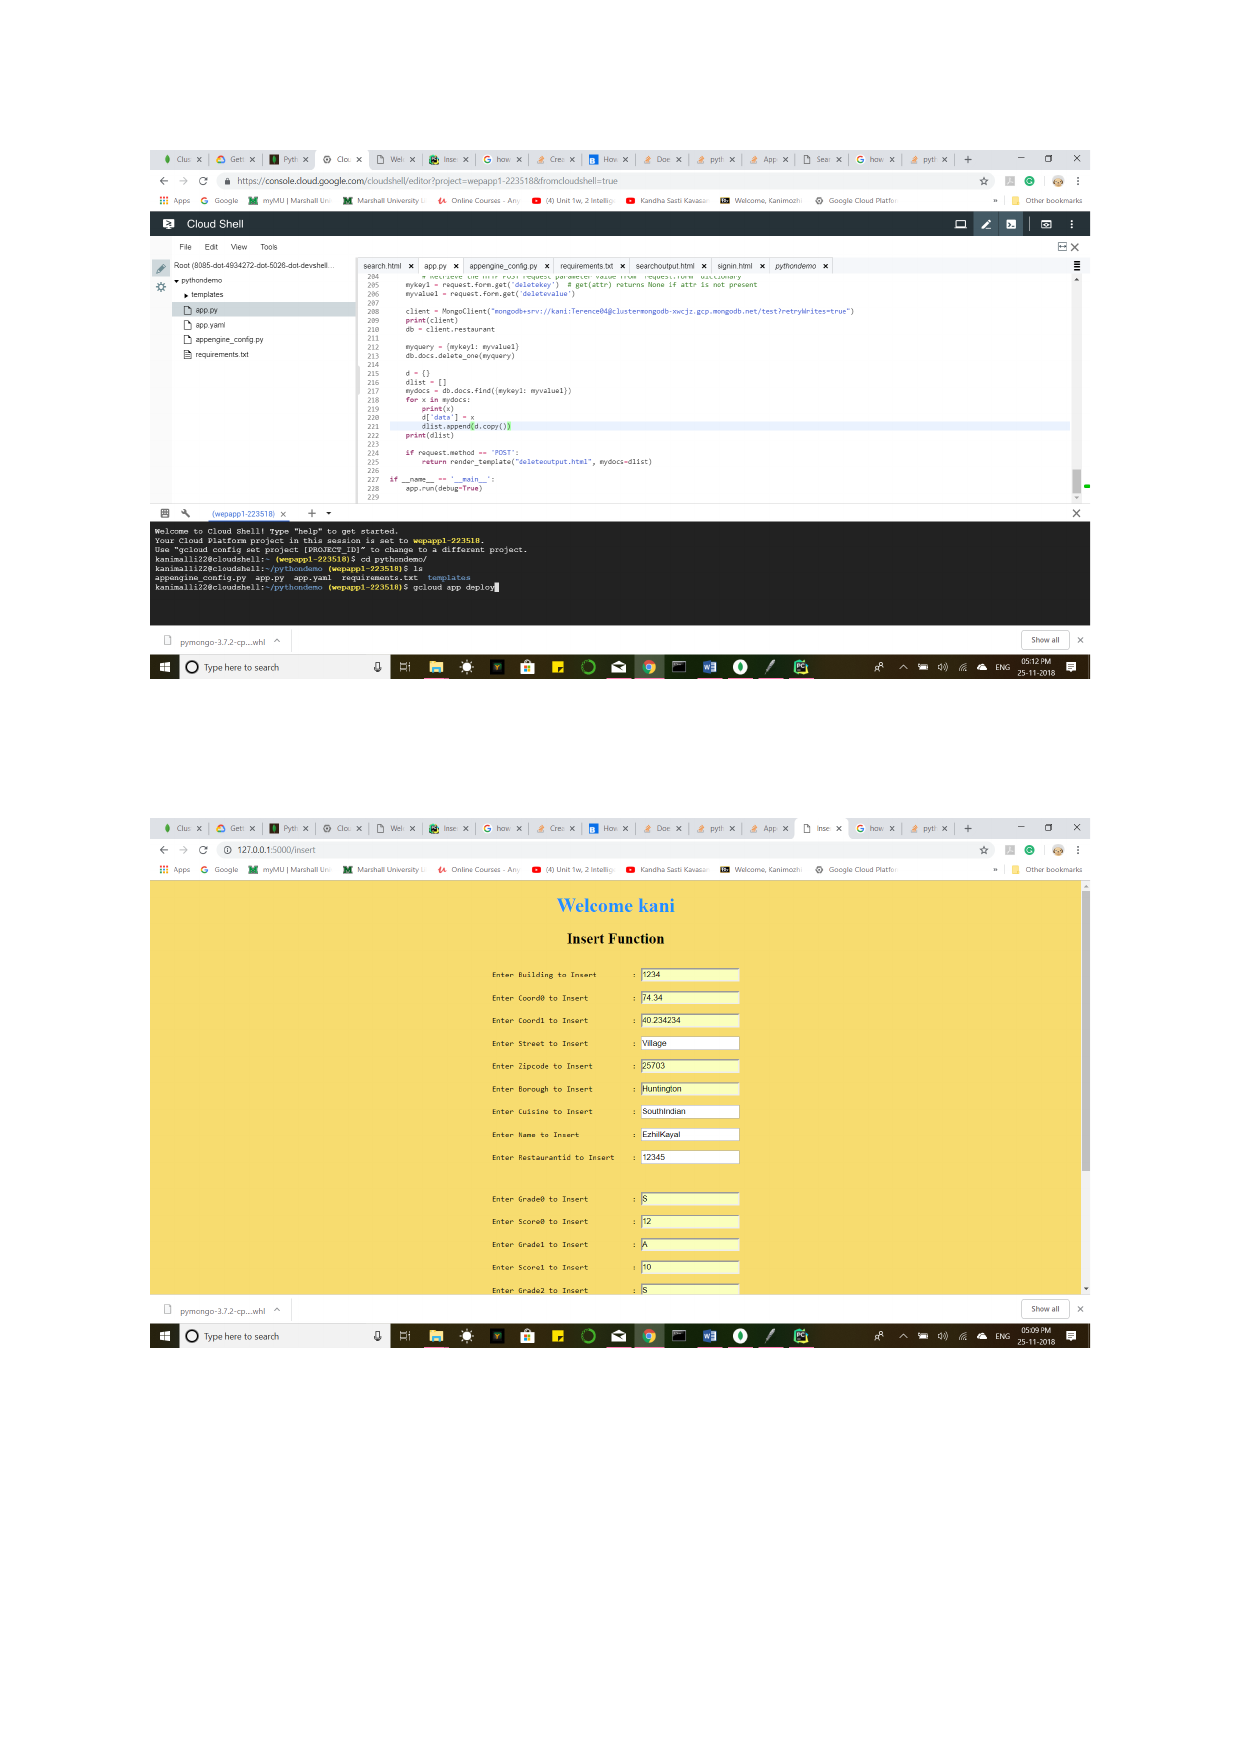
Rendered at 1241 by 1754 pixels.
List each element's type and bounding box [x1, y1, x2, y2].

picture [150, 150, 1091, 679]
picture [150, 818, 1091, 1348]
